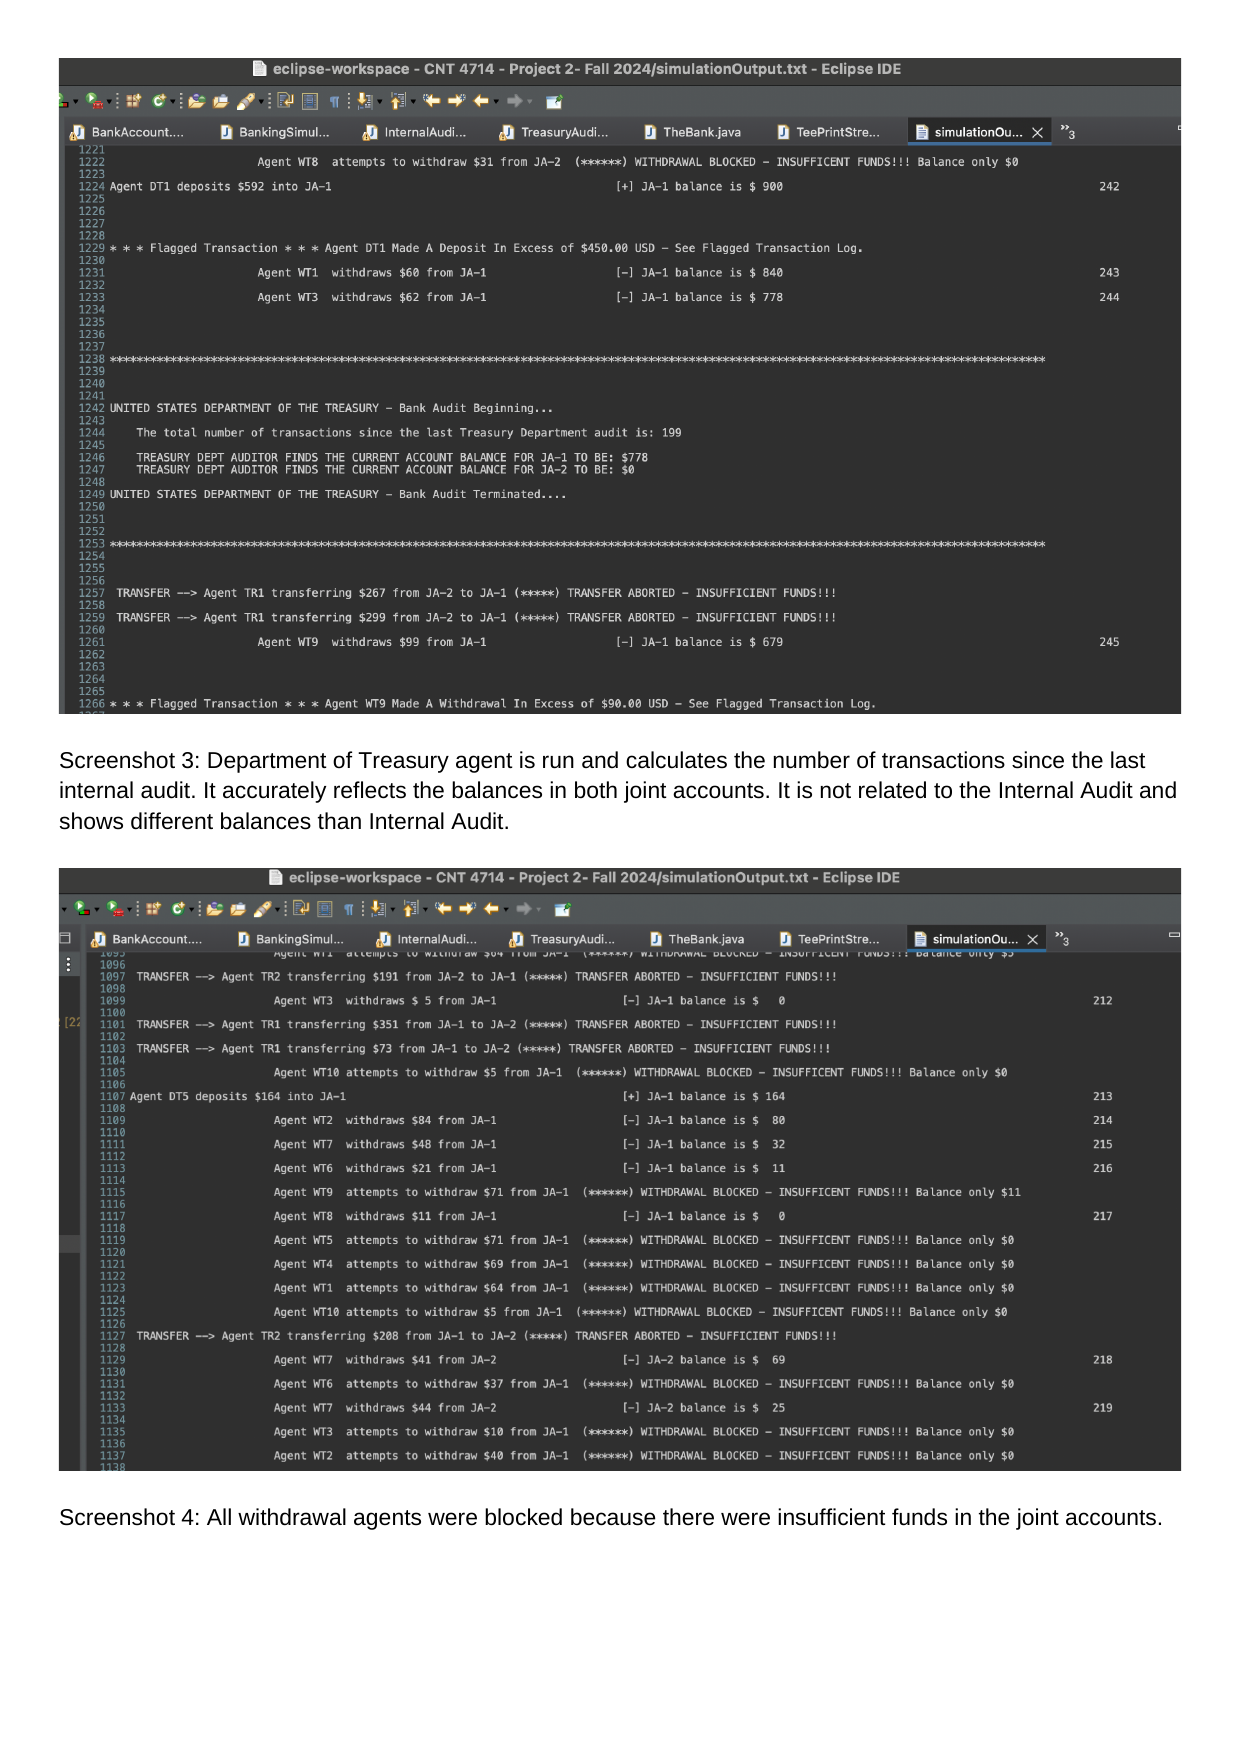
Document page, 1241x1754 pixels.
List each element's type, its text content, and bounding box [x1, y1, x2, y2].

picture [58, 868, 1182, 1471]
text Screenshot 4: All withdrawal agents were blocked because there were insufficient funds in the joint accounts. [59, 1504, 1181, 1531]
text Screenshot 3: Department of Treasury agent is run and calculates the number of transactions since the last internal audit. It accurately reflects the balances in both joint accounts. It is not related to the Internal Audit and shows different balances than Internal Audit. [59, 747, 1181, 834]
picture [58, 58, 1182, 714]
